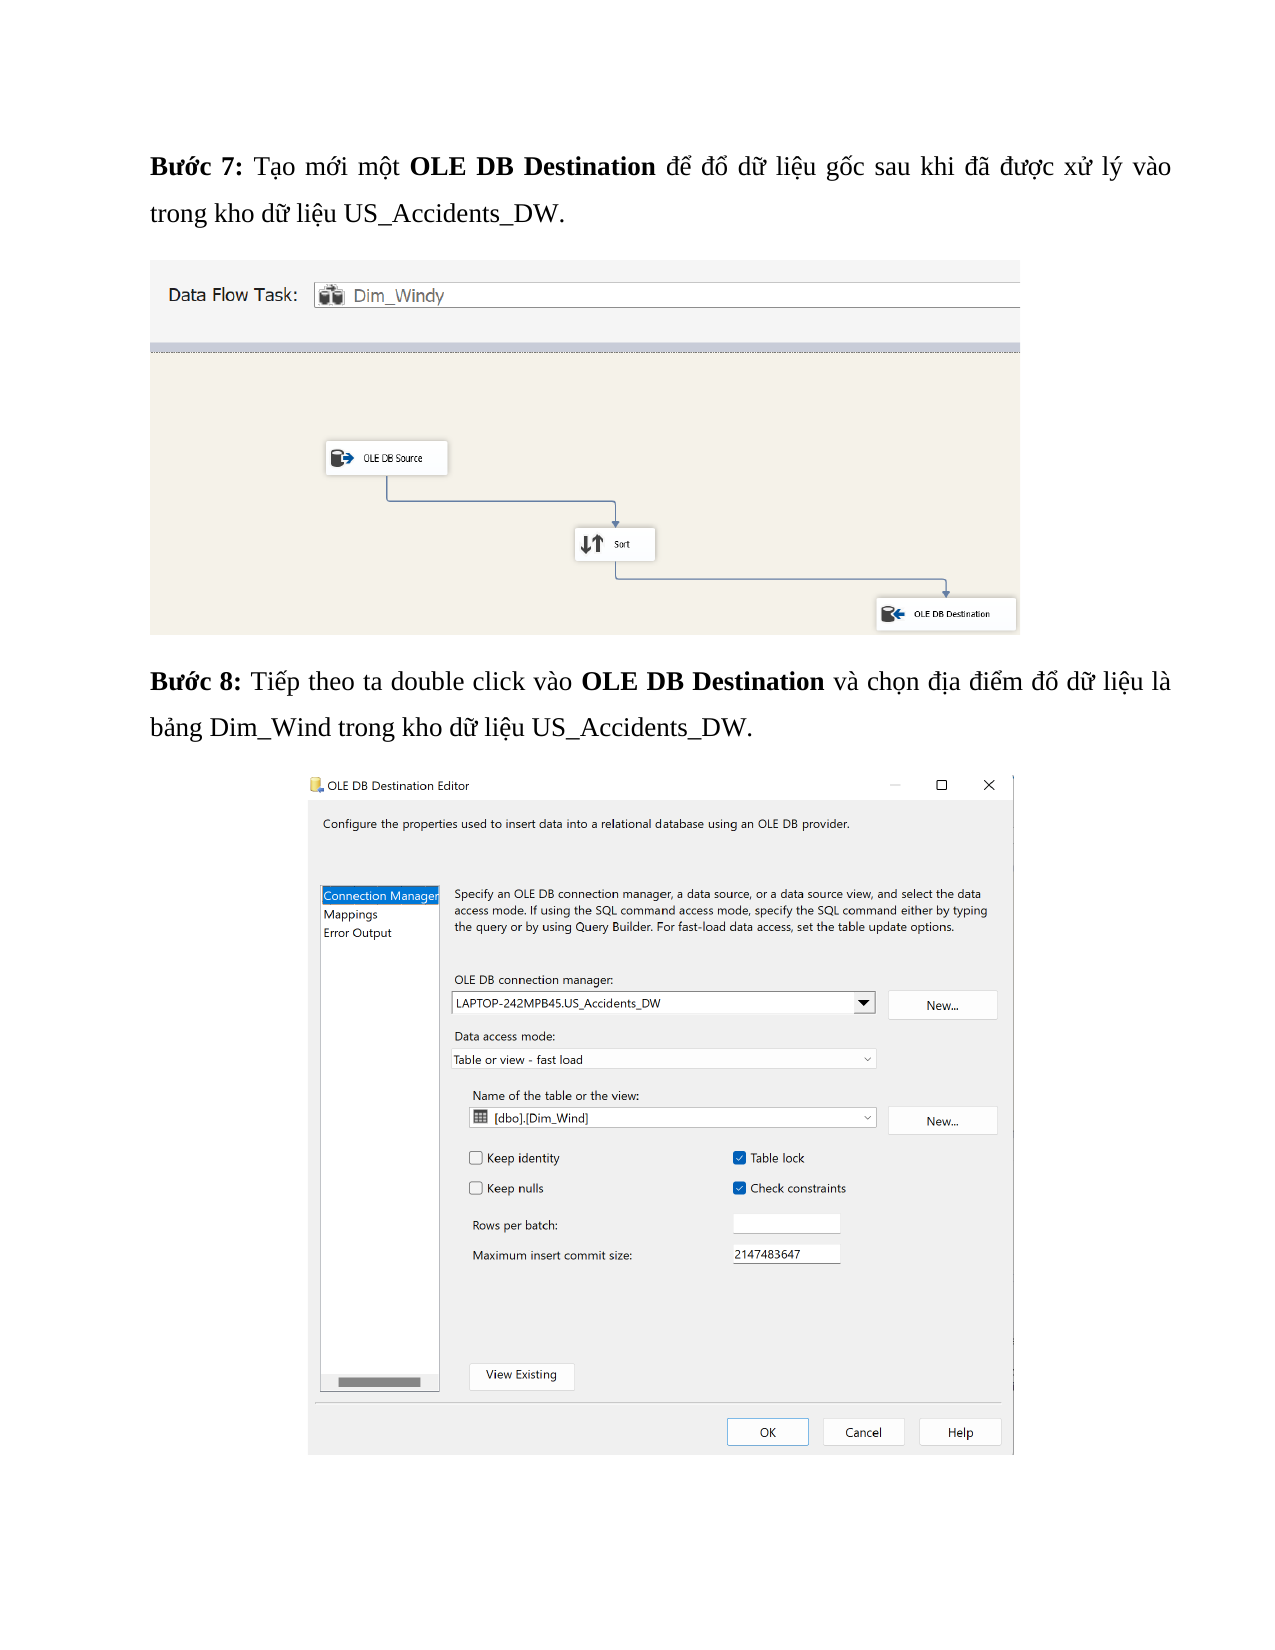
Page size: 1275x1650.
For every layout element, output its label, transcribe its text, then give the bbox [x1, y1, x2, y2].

text Bước 7: Tạo mới một OLE DB Destination để đổ dữ liệu gốc sau khi đã được xử lý vào trong kho dữ liệu US_Accidents_DW. [150, 150, 1172, 228]
picture [307, 775, 1014, 1455]
picture [150, 260, 1021, 635]
text Bước 8: Tiếp theo ta double click vào OLE DB Destination và chọn địa điểm đổ dữ liệu là bảng Dim_Wind trong kho dữ liệu US_Accidents_DW. [150, 665, 1172, 743]
